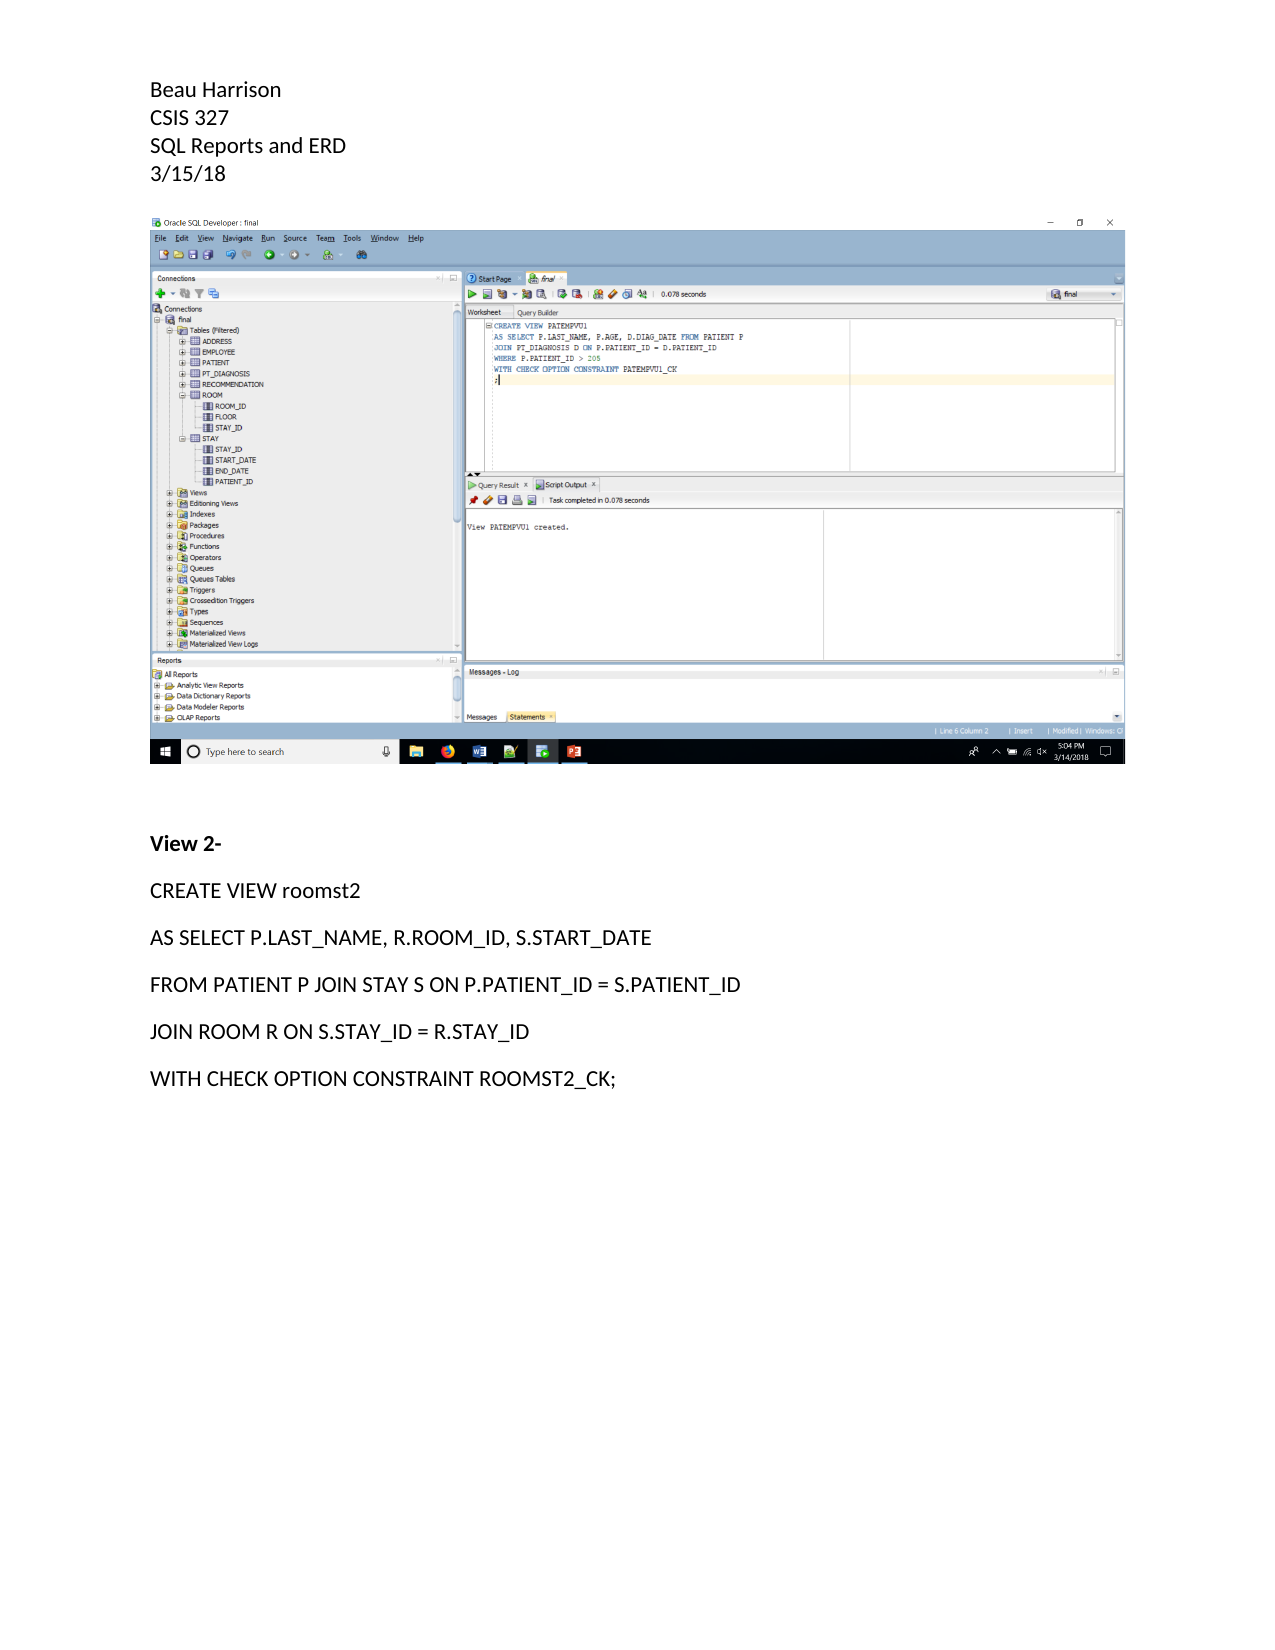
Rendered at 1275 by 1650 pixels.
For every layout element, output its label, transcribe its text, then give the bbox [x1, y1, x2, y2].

picture [150, 215, 1125, 764]
text AS SELECT P.LAST_NAME, R.ROOM_ID, S.START_DATE [150, 923, 1125, 951]
text FROM PATIENT P JOIN STAY S ON P.PATIENT_ID = S.PATIENT_ID [150, 970, 1125, 998]
text View 2- [150, 829, 1125, 857]
text CREATE VIEW roomst2 [150, 876, 1125, 904]
text WITH CHECK OPTION CONSTRAINT ROOMST2_CK; [150, 1064, 1125, 1092]
text JOIN ROOM R ON S.STAY_ID = R.STAY_ID [150, 1017, 1125, 1045]
